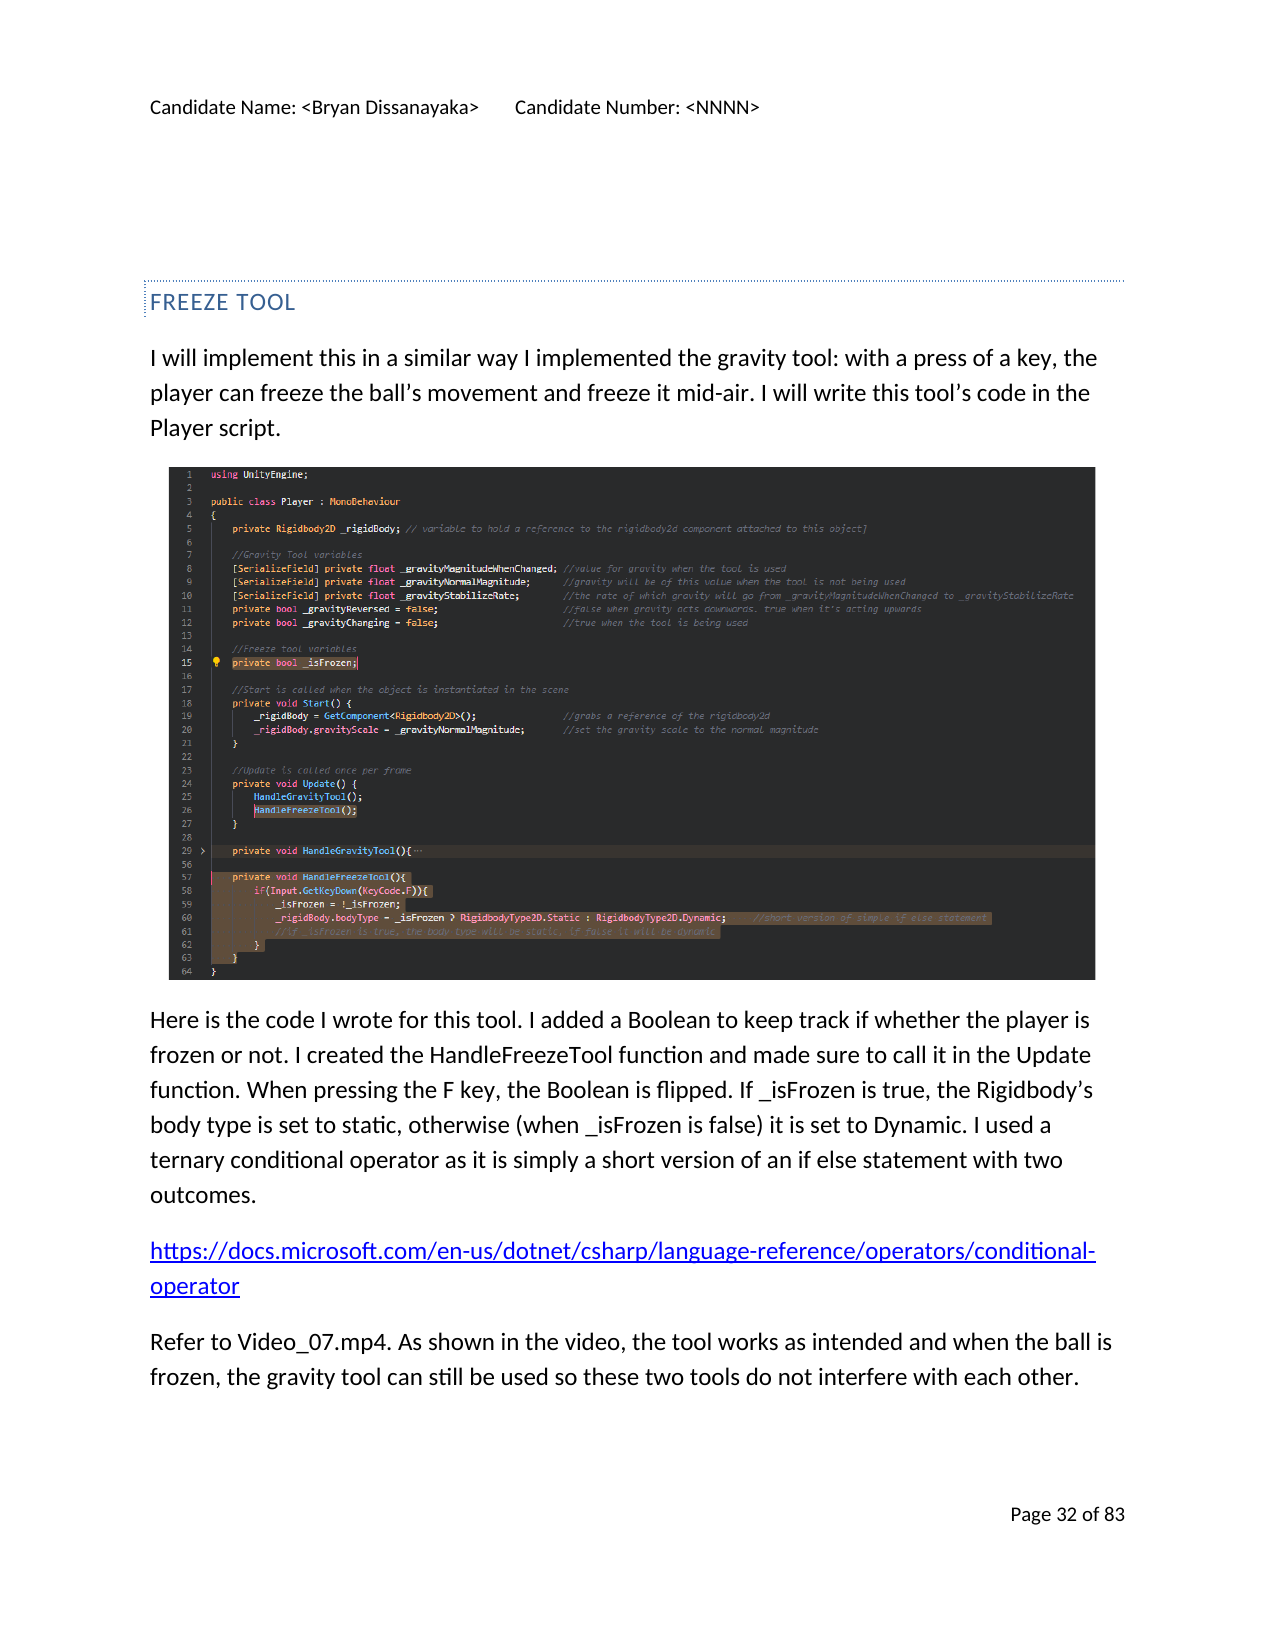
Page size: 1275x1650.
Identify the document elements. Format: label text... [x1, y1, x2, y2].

text https://docs.microsoft.com/en-us/dotnet/csharp/language-reference/operators/conditional-operator [150, 1235, 1125, 1300]
subtitle Freeze tool [144, 280, 1125, 317]
text I will implement this in a similar way I implemented the gravity tool: with a press of a key, the player can freeze the ball’s movement and freeze it mid-air. I will write this tool’s code in the Player script. [150, 342, 1125, 442]
text Here is the code I wrote for this tool. I added a Boolean to keep track if whether the player is frozen or not. I created the HandleFreezeTool function and made sure to call it in the Update function. When pressing the F key, the Boolean is flipped. If _isFrozen is true, the Rigidbody’s body type is set to static, otherwise (when _isFrozen is false) it is set to Dynamic. I used a ternary conditional operator as it is simply a short version of an if else statement with two outcomes. [150, 1004, 1125, 1209]
text Refer to Video_07.mp4. As shown in the video, the tool works as intended and when the ball is frozen, the gravity tool can still be used so these two tools do not interfere with each other. [150, 1326, 1125, 1391]
